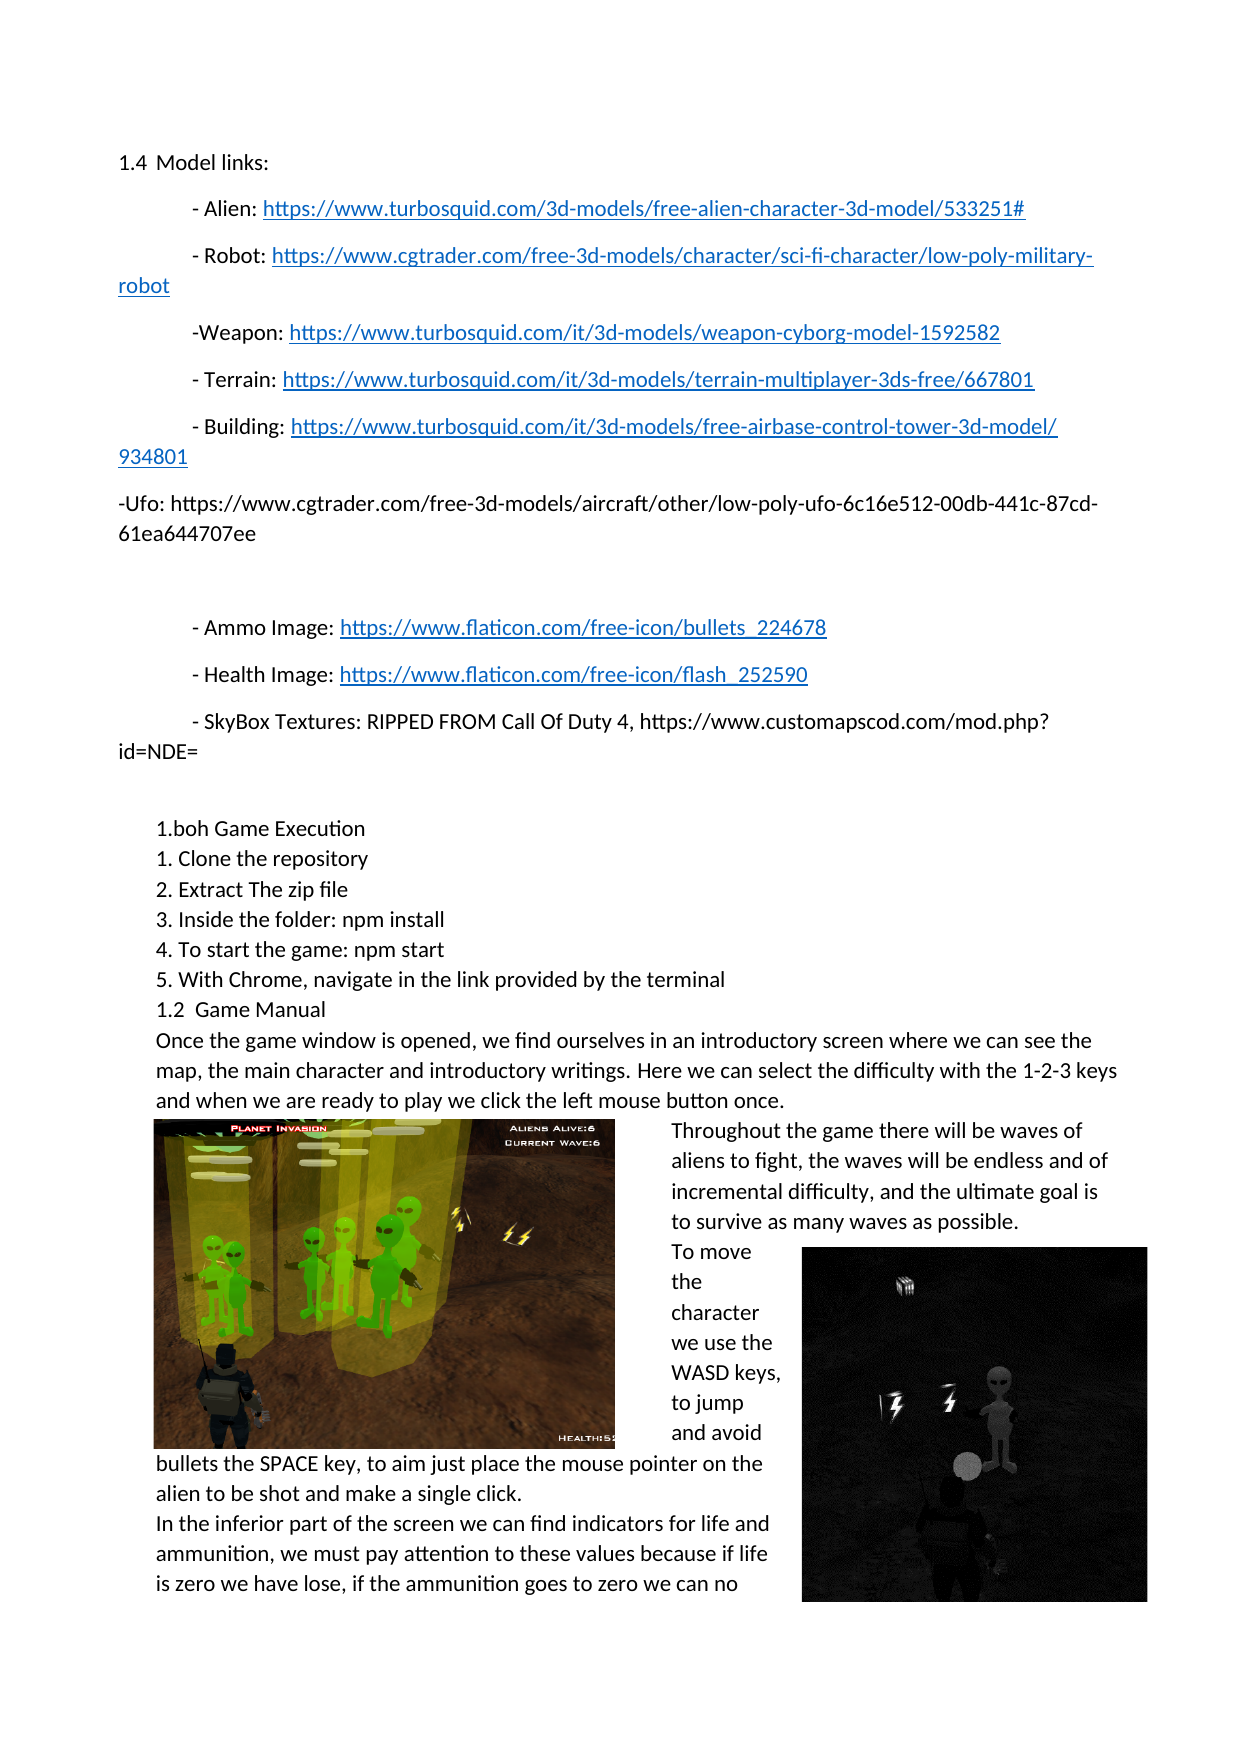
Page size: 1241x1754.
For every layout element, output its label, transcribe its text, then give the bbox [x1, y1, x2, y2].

list 4. To start the game: npm start [156, 935, 1122, 963]
picture [152, 1119, 615, 1448]
list 3. Inside the folder: npm install [156, 905, 1122, 933]
text -Weapon: https://www.turbosquid.com/it/3d-models/weapon-cyborg-model-1592582 [118, 318, 1122, 346]
list 1. Clone the repository [156, 844, 1122, 872]
text - SkyBox Textures: RIPPED FROM Call Of Duty 4, https://www.customapscod.com/mod.php?id=NDE= [118, 707, 1122, 765]
text - Alien: https://www.turbosquid.com/3d-models/free-alien-character-3d-model/533251# [118, 194, 1122, 222]
list Model links: [118, 148, 1122, 176]
list Throughout the game there will be waves of aliens to fight, the waves will be endless and of incremental difficulty, and the ultimate goal is to survive as many waves as possible. [156, 1116, 1122, 1235]
text -Ufo: https://www.cgtrader.com/free-3d-models/aircraft/other/low-poly-ufo-6c16e512-00db-441c-87cd-61ea644707ee [118, 489, 1122, 547]
list To move the character we use the WASD keys, to jump and avoid bullets the SPACE key, to aim just place the mouse pointer on the alien to be shot and make a single click. [156, 1237, 1122, 1507]
text - Ammo Image: https://www.flaticon.com/free-icon/bullets_224678 [118, 613, 1122, 641]
text - Terrain: https://www.turbosquid.com/it/3d-models/terrain-multiplayer-3ds-free/667801 [118, 365, 1122, 393]
list 2. Extract The zip file [156, 875, 1122, 903]
text - Robot: https://www.cgtrader.com/free-3d-models/character/sci-fi-character/low-poly-military-robot [118, 241, 1122, 299]
list 5. With Chrome, navigate in the link provided by the terminal [156, 965, 1122, 993]
picture [800, 1247, 1148, 1600]
list 1.2 Game Manual [156, 996, 1122, 1023]
list In the inferior part of the screen we can find indicators for life and ammunition, we must pay attention to these values because if life is zero we have lose, if the ammunition goes to zero we can no [156, 1509, 800, 1597]
list Once the game window is opened, we find ourselves in an introductory screen where we can see the map, the main character and introductory writings. Here we can select the difficulty with the 1-2-3 keys and when we are ready to play we click the left mouse button once. [156, 1026, 1122, 1114]
list 1.boh Game Execution [156, 814, 1122, 842]
text - Health Image: https://www.flaticon.com/free-icon/flash_252590 [118, 660, 1122, 688]
text - Building: https://www.turbosquid.com/it/3d-models/free-airbase-control-tower-3d-model/934801 [118, 412, 1122, 470]
